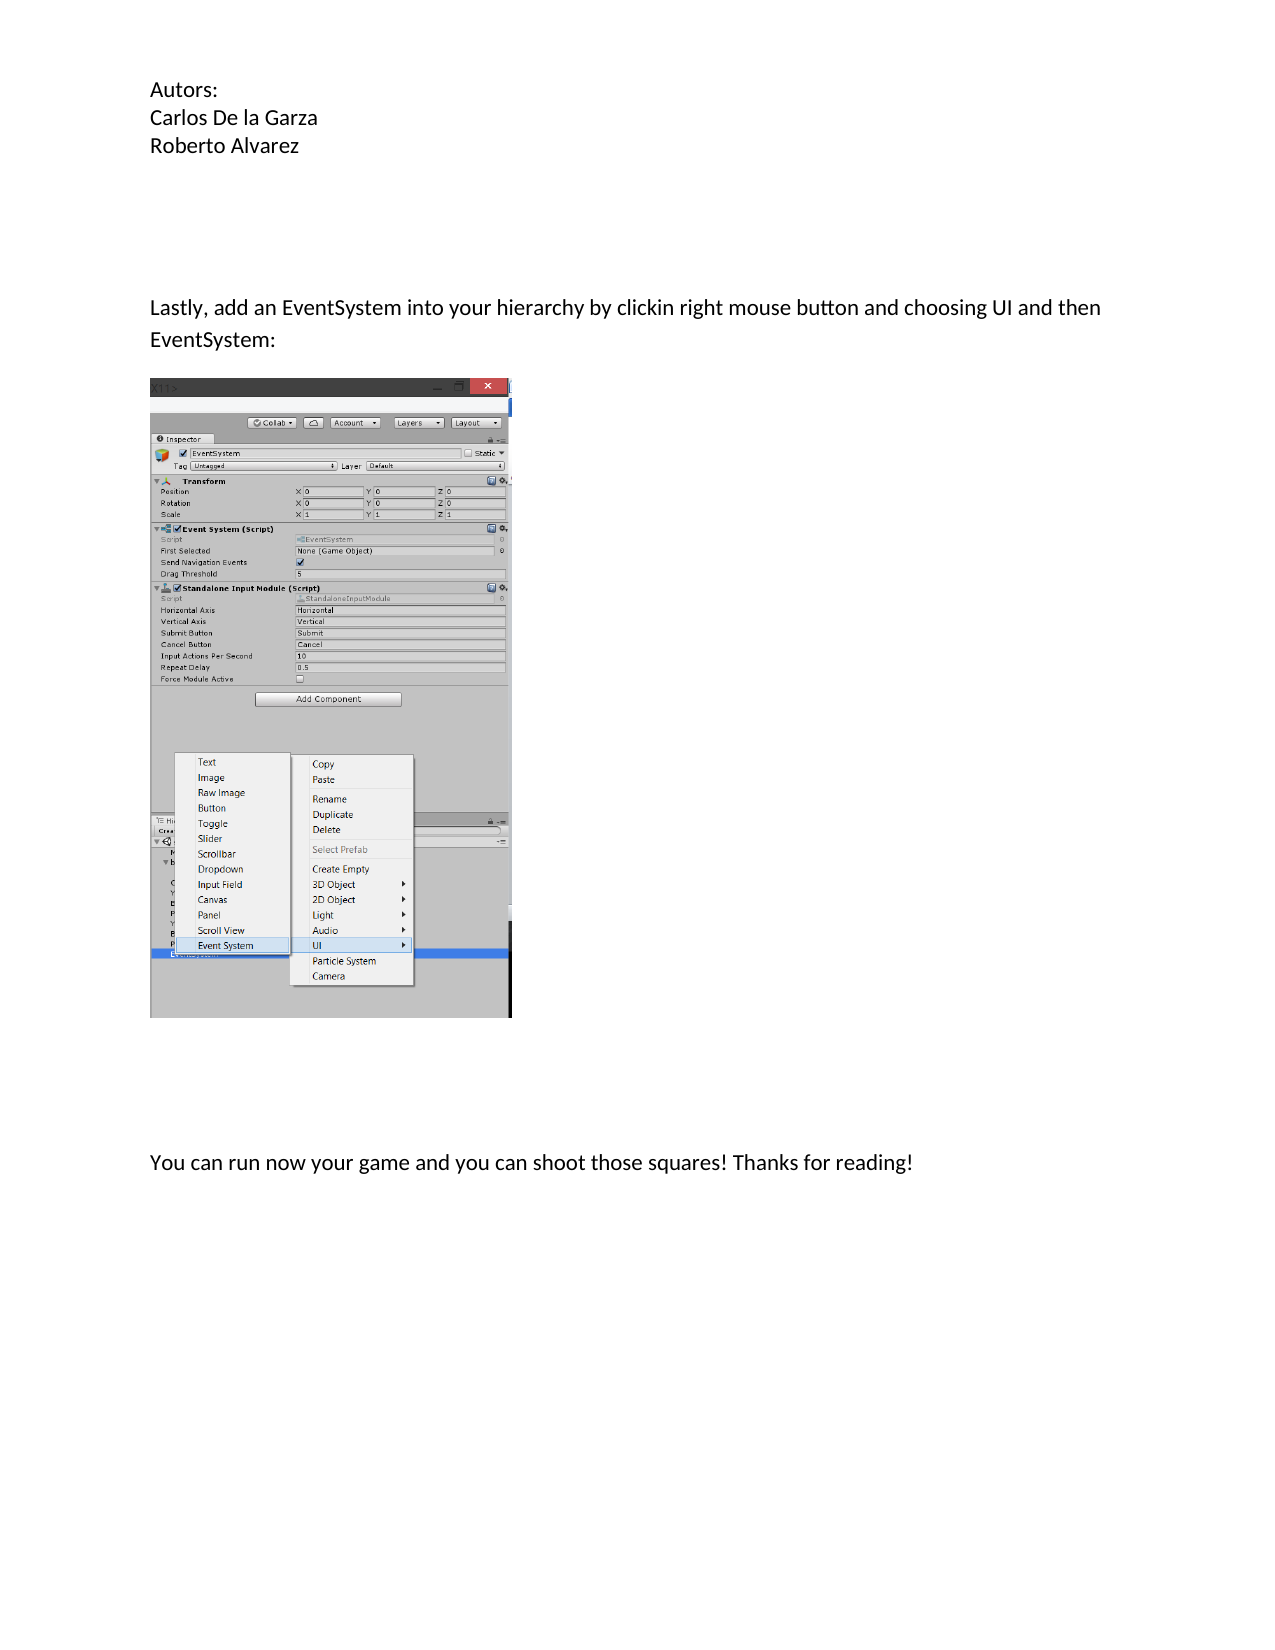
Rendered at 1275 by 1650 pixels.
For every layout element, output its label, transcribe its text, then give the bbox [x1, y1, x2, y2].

text Lastly, add an EventSystem into your hierarchy by clickin right mouse button and choosing UI and then EventSystem: [150, 293, 1125, 353]
picture [150, 378, 512, 1018]
text You can run now your game and you can shoot those squares! Thanks for reading! [150, 1148, 1125, 1176]
